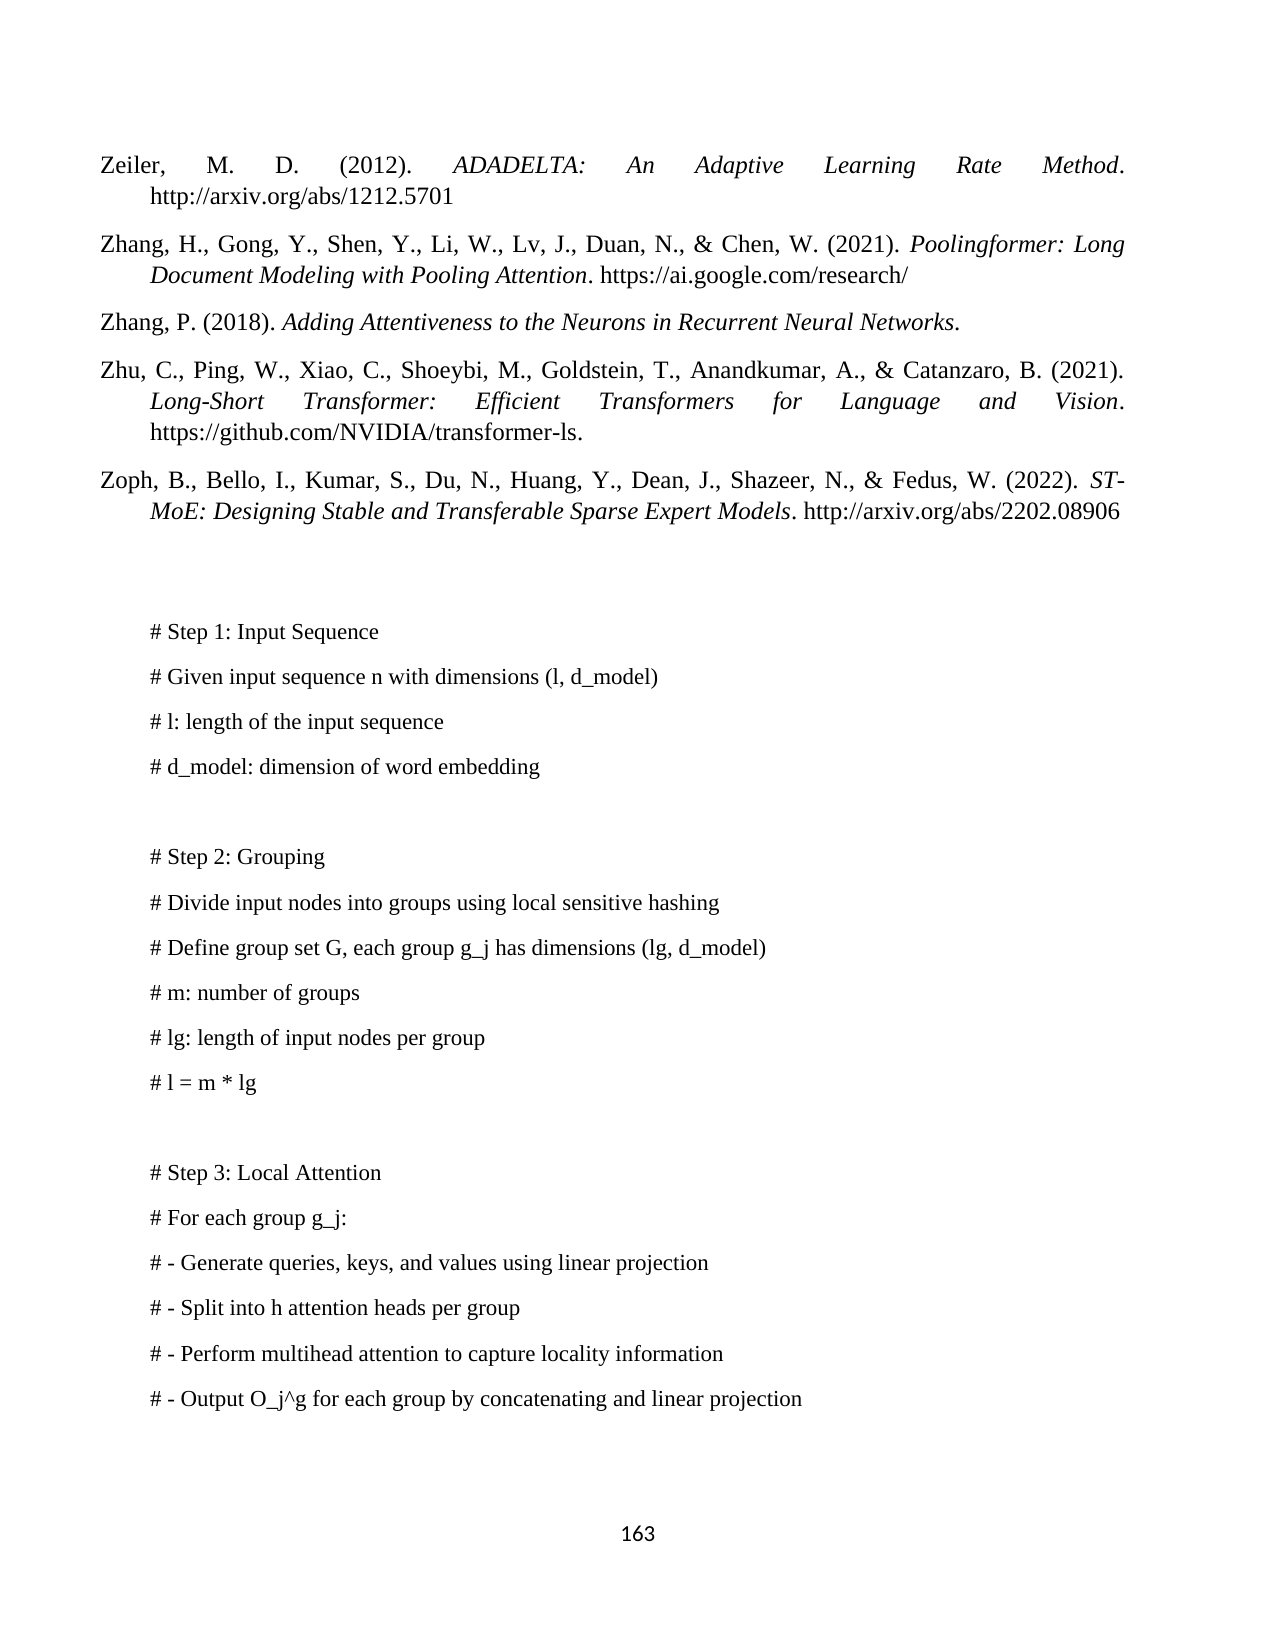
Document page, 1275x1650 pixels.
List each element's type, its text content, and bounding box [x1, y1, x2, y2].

text # l = m * lg [150, 1069, 1125, 1095]
text # For each group g_j: [150, 1204, 1125, 1231]
text # m: number of groups [150, 979, 1125, 1005]
text # d_model: dimension of word embedding [150, 753, 1125, 779]
text # Step 2: Grouping [150, 843, 1125, 870]
text # l: length of the input sequence [150, 708, 1125, 734]
text # - Perform multihead attention to capture locality information [150, 1339, 1125, 1366]
text # lg: length of input nodes per group [150, 1024, 1125, 1050]
text # Given input sequence n with dimensions (l, d_model) [150, 663, 1125, 689]
text # Step 3: Local Attention [150, 1159, 1125, 1186]
text # - Generate queries, keys, and values using linear projection [150, 1249, 1125, 1276]
text # - Split into h attention heads per group [150, 1294, 1125, 1321]
text # Define group set G, each group g_j has dimensions (lg, d_model) [150, 934, 1125, 960]
text # Step 1: Input Sequence [150, 618, 1125, 644]
text # - Output O_j^g for each group by concatenating and linear projection [150, 1385, 1125, 1411]
text # Divide input nodes into groups using local sensitive hashing [150, 888, 1125, 915]
